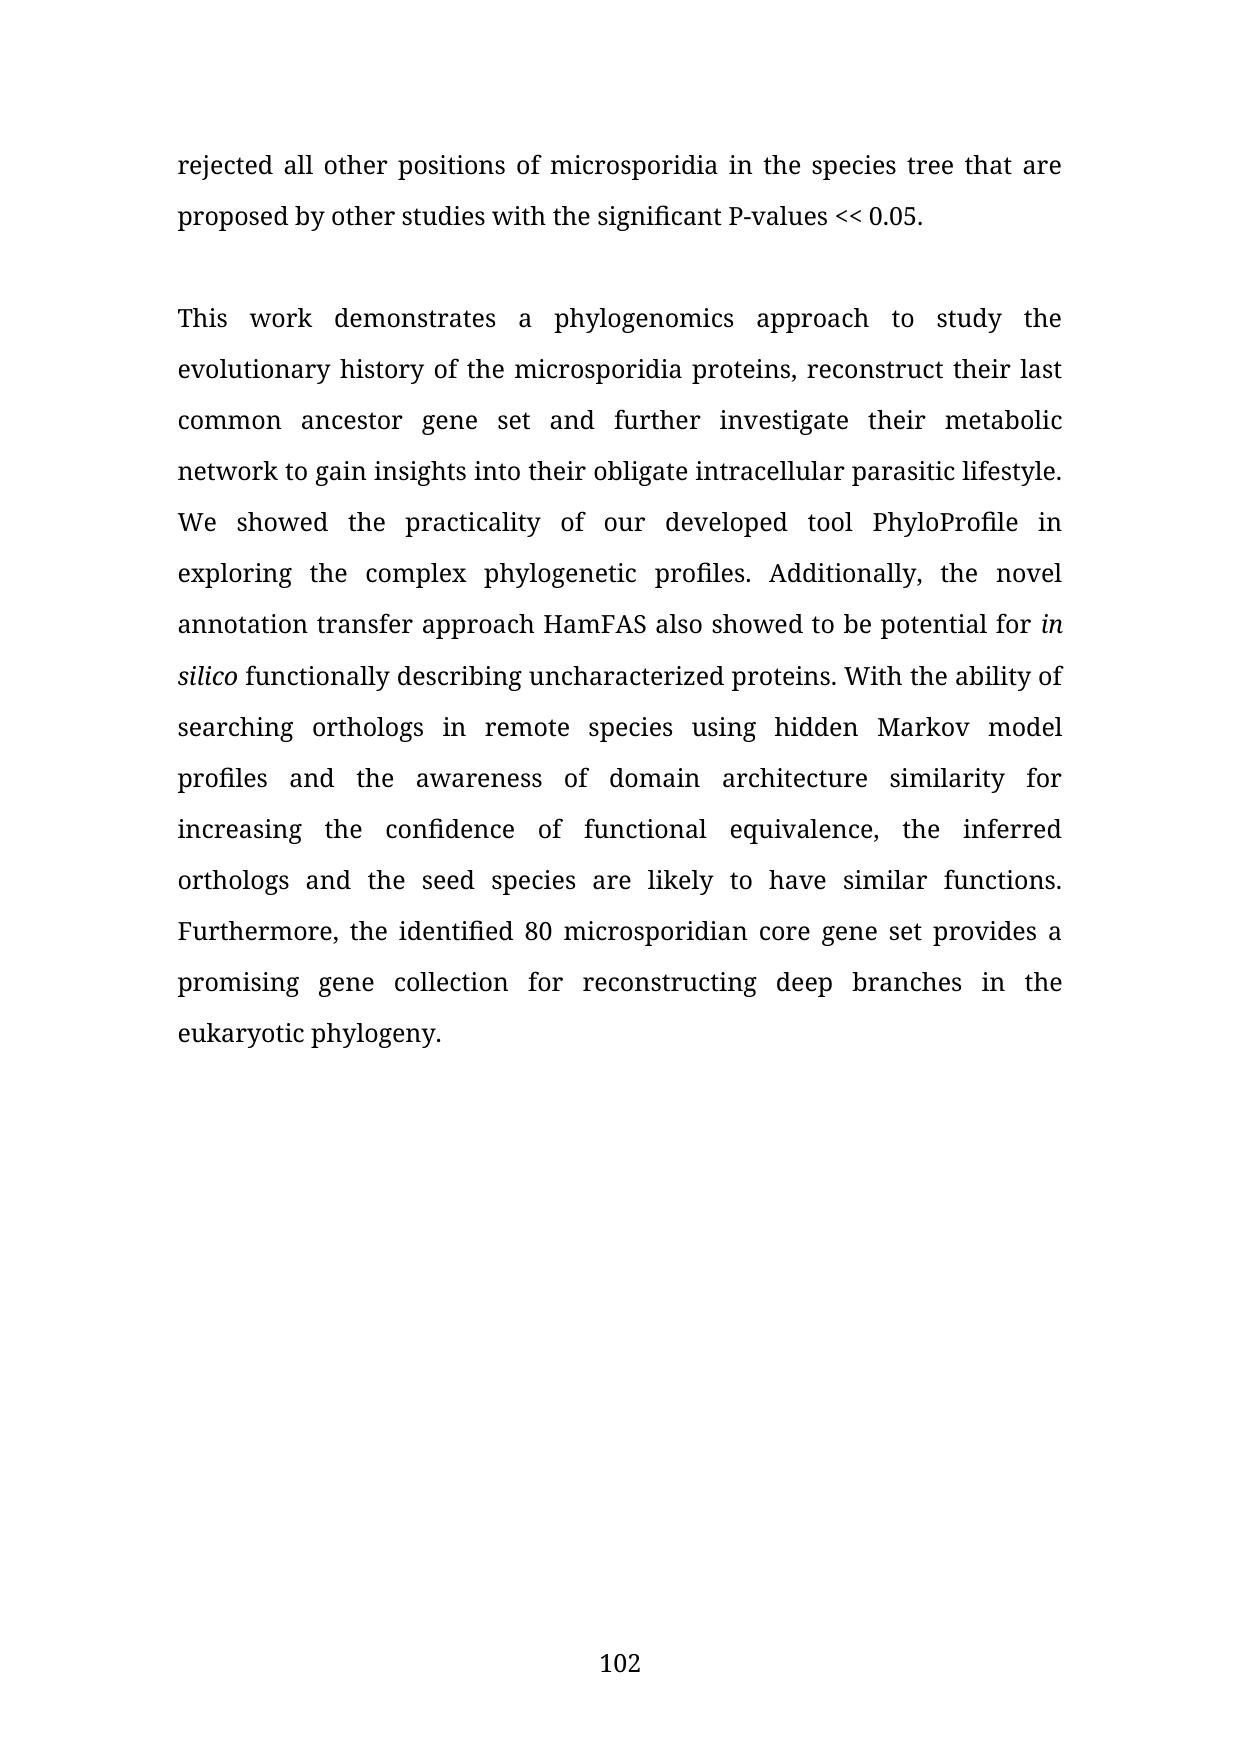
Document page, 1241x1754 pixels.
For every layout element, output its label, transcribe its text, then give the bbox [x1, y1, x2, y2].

text This work demonstrates a phylogenomics approach to study the evolutionary history of the microsporidia proteins, reconstruct their last common ancestor gene set and further investigate their metabolic network to gain insights into their obligate intracellular parasitic lifestyle. We showed the practicality of our developed tool PhyloProfile in exploring the complex phylogenetic profiles. Additionally, the novel annotation transfer approach HamFAS also showed to be potential for in silico functionally describing uncharacterized proteins. With the ability of searching orthologs in remote species using hidden Markov model profiles and the awareness of domain architecture similarity for increasing the confidence of functional equivalence, the inferred orthologs and the seed species are likely to have similar functions. Furthermore, the identified 80 microsporidian core gene set provides a promising gene collection for reconstructing deep branches in the eukaryotic phylogeny. [177, 301, 1063, 1049]
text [177, 148, 1063, 233]
